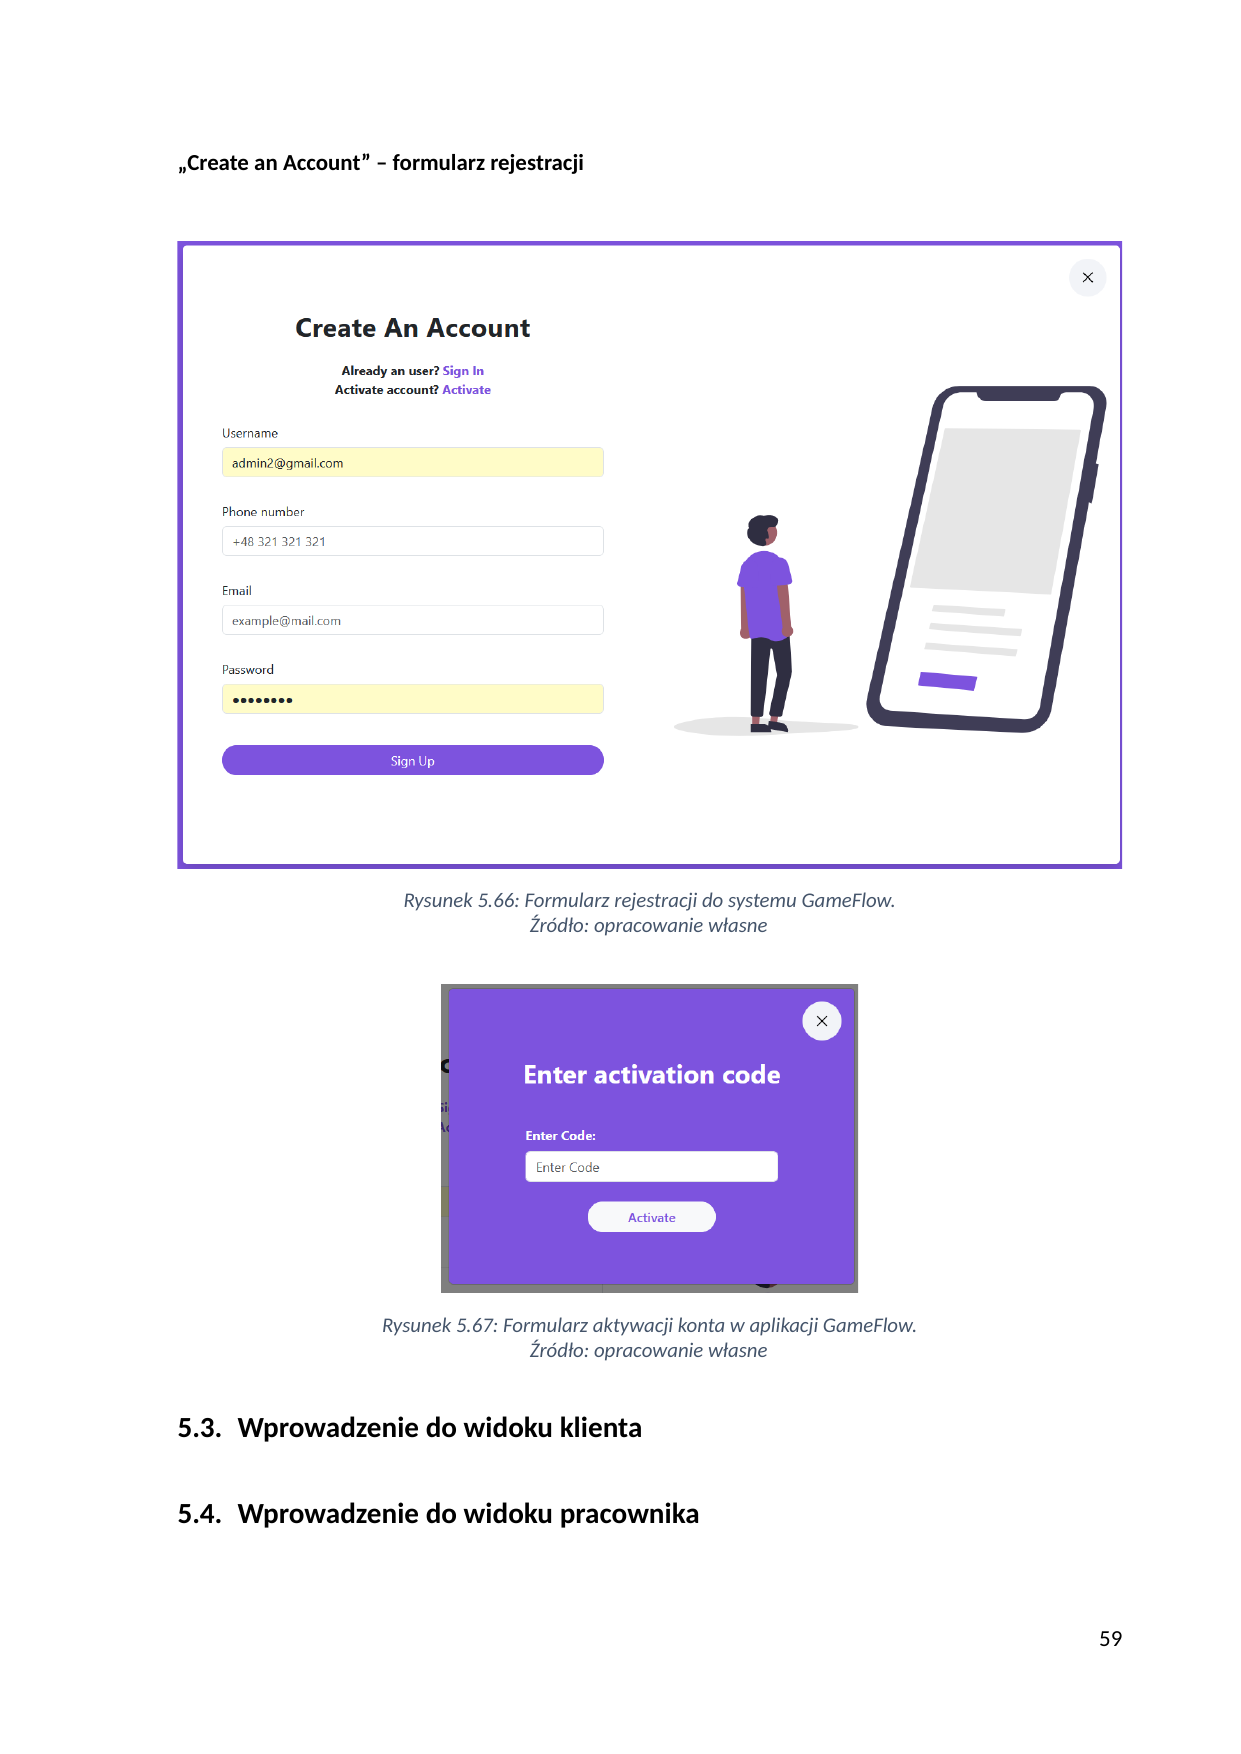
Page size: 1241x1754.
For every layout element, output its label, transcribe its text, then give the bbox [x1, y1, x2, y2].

subtitle Wprowadzenie do widoku klienta [177, 1409, 1122, 1445]
subtitle Wprowadzenie do widoku pracownika [177, 1495, 1122, 1530]
text Źródło: opracowanie własne [177, 1337, 1122, 1363]
text „Create an Account” – formularz rejestracji [177, 148, 1122, 176]
picture [441, 984, 859, 1293]
picture [177, 241, 1123, 869]
text Źródło: opracowanie własne [177, 912, 1122, 938]
